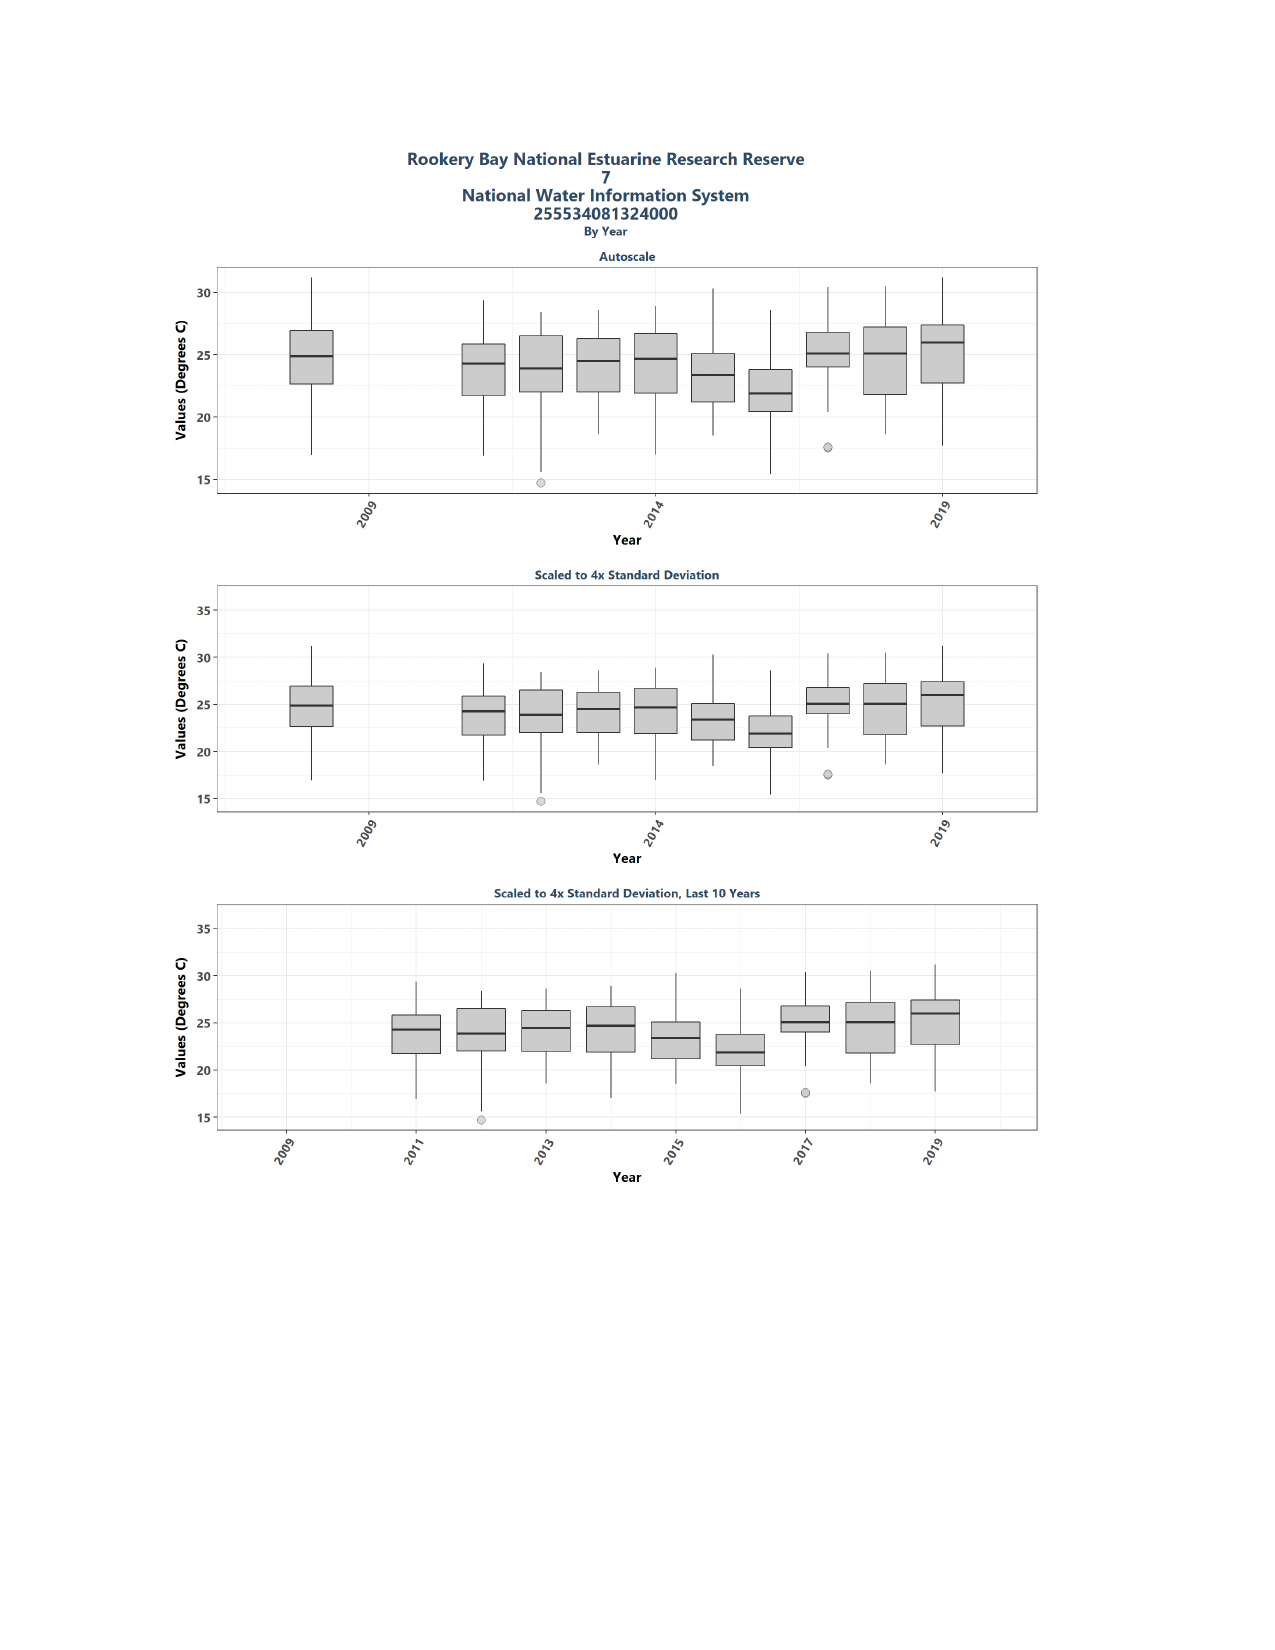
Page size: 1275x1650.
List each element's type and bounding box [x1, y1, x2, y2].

picture [168, 150, 1044, 1200]
